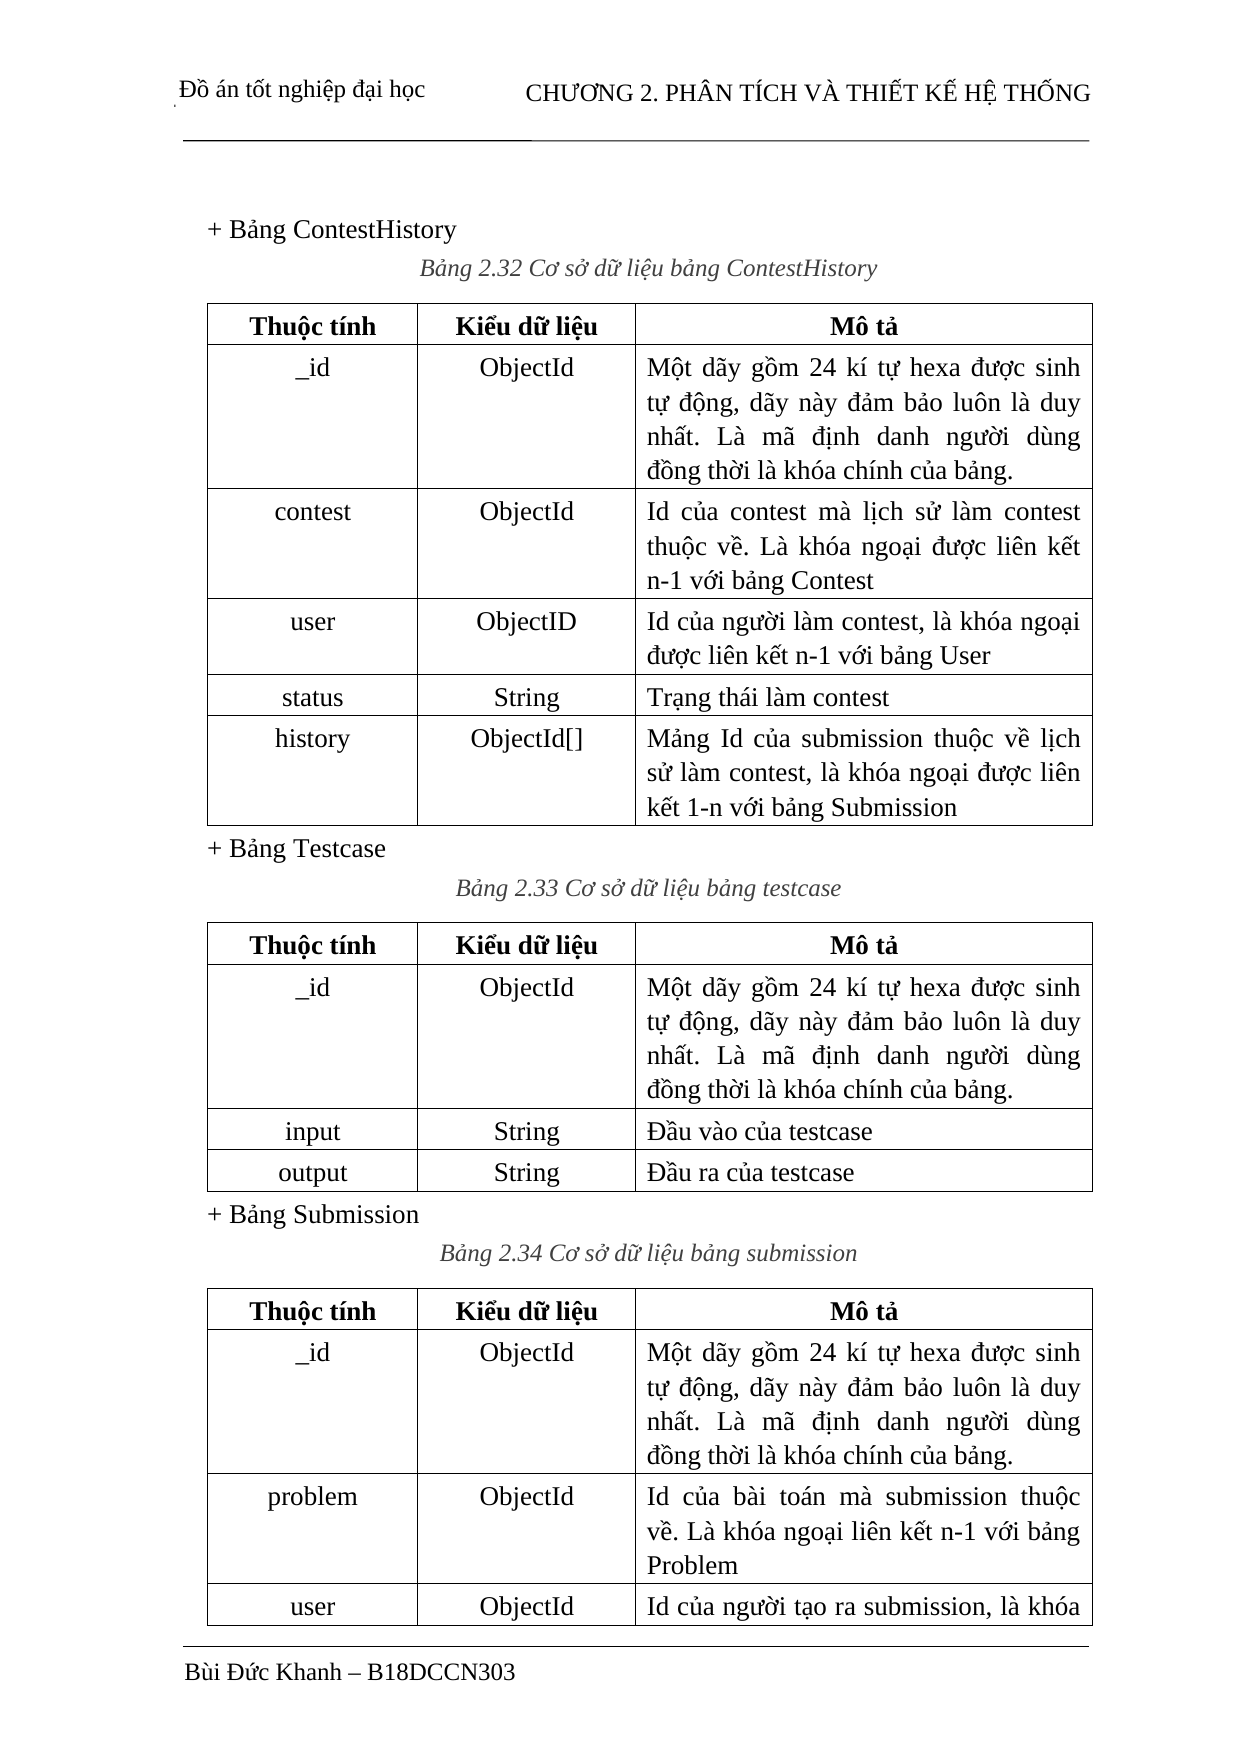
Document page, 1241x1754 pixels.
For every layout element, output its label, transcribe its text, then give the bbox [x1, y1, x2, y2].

table_cell Một dãy gồm 24 kí tự hexa được sinh tự động, dãy này đảm bảo luôn là duy nhất. Là mã định danh người dùng đồng thời là khóa chính của bảng. [636, 1330, 1092, 1473]
table_cell problem [208, 1474, 417, 1583]
table_cell String [418, 1150, 635, 1191]
text + Bảng Testcase [207, 832, 1092, 863]
table_header Kiểu dữ liệu [418, 1289, 635, 1329]
table_cell Đầu vào của testcase [636, 1109, 1092, 1149]
table_header Mô tả [636, 304, 1092, 344]
table_cell _id [208, 1330, 417, 1473]
table_cell user [208, 599, 417, 674]
table_cell _id [208, 345, 417, 488]
table_cell String [418, 1109, 635, 1149]
table_cell status [208, 675, 417, 715]
table_header Kiểu dữ liệu [418, 923, 635, 964]
table_cell user [208, 1584, 417, 1624]
table_cell ObjectId [418, 1584, 635, 1624]
text + Bảng ContestHistory [207, 213, 1092, 244]
text Bảng . Cơ sở dữ liệu bảng ContestHistory [207, 253, 1092, 282]
table_cell ObjectId [418, 965, 635, 1108]
table_header Thuộc tính [208, 1289, 417, 1329]
table_cell Mảng Id của submission thuộc về lịch sử làm contest, là khóa ngoại được liên kết 1-n với bảng Submission [636, 716, 1092, 825]
table_header Mô tả [636, 1289, 1092, 1329]
table_cell Id của người làm contest, là khóa ngoại được liên kết n-1 với bảng User [636, 599, 1092, 674]
table_header Thuộc tính [208, 304, 417, 344]
table_header Kiểu dữ liệu [418, 304, 635, 344]
table_cell Đầu ra của testcase [636, 1150, 1092, 1191]
table_cell contest [208, 489, 417, 598]
text Bảng . Cơ sở dữ liệu bảng testcase [207, 873, 1092, 901]
table_cell Một dãy gồm 24 kí tự hexa được sinh tự động, dãy này đảm bảo luôn là duy nhất. Là mã định danh người dùng đồng thời là khóa chính của bảng. [636, 345, 1092, 488]
table_cell input [208, 1109, 417, 1149]
table_cell ObjectID [418, 599, 635, 674]
table_cell ObjectId [418, 489, 635, 598]
table_cell _id [208, 965, 417, 1108]
text Bảng . Cơ sở dữ liệu bảng submission [207, 1238, 1092, 1267]
table_cell history [208, 716, 417, 825]
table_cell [636, 1584, 1092, 1624]
table_cell output [208, 1150, 417, 1191]
table_cell Trạng thái làm contest [636, 675, 1092, 715]
table_cell ObjectId [418, 1330, 635, 1473]
table_cell ObjectId[] [418, 716, 635, 825]
table_header Thuộc tính [208, 923, 417, 964]
table_cell Id của bài toán mà submission thuộc về. Là khóa ngoại liên kết n-1 với bảng Problem [636, 1474, 1092, 1583]
table_header Mô tả [636, 923, 1092, 964]
text + Bảng Submission [207, 1198, 1092, 1229]
table_cell String [418, 675, 635, 715]
table_cell ObjectId [418, 345, 635, 488]
table_cell Một dãy gồm 24 kí tự hexa được sinh tự động, dãy này đảm bảo luôn là duy nhất. Là mã định danh người dùng đồng thời là khóa chính của bảng. [636, 965, 1092, 1108]
table_cell ObjectId [418, 1474, 635, 1583]
table_cell Id của contest mà lịch sử làm contest thuộc về. Là khóa ngoại được liên kết n-1 với bảng Contest [636, 489, 1092, 598]
